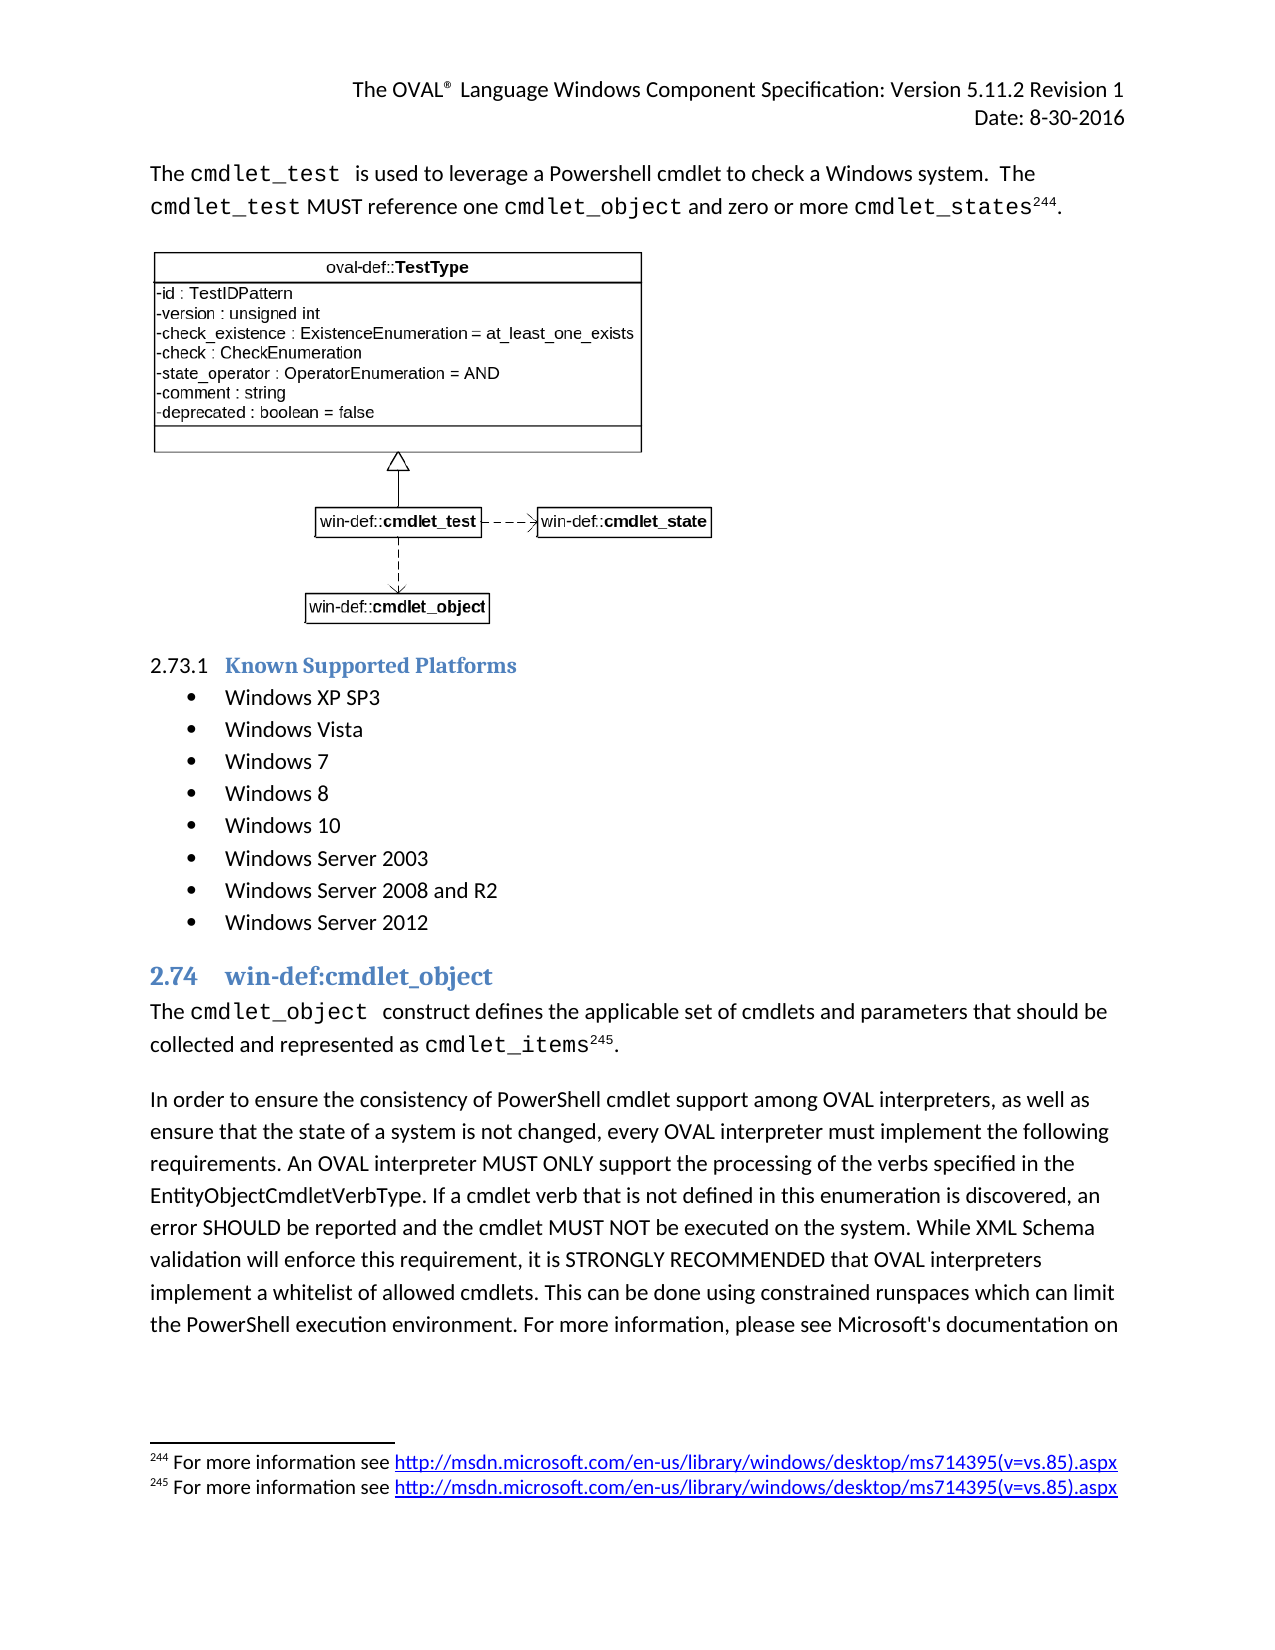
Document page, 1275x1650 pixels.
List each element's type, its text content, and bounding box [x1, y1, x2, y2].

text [150, 1085, 1125, 1370]
list Windows 7 [187, 747, 1125, 775]
list Windows Server 2012 [187, 908, 1125, 936]
list Windows 10 [187, 812, 1125, 840]
list Windows XP SP3 [187, 683, 1125, 711]
subtitle win-def:cmdlet_object [150, 961, 1125, 992]
list Windows Vista [187, 715, 1125, 743]
list Windows Server 2003 [187, 844, 1125, 872]
text The cmdlet_test is used to leverage a Powershell cmdlet to check a Windows system. The cmdlet_test MUST reference one cmdlet_object and zero or more cmdlet_states. [150, 159, 1125, 626]
list Windows Server 2008 and R2 [187, 876, 1125, 904]
list Windows 8 [187, 779, 1125, 807]
text The cmdlet_object construct defines the applicable set of cmdlets and parameters that should be collected and represented as cmdlet_items. [150, 997, 1125, 1059]
subtitle Known Supported Platforms [150, 651, 1125, 679]
